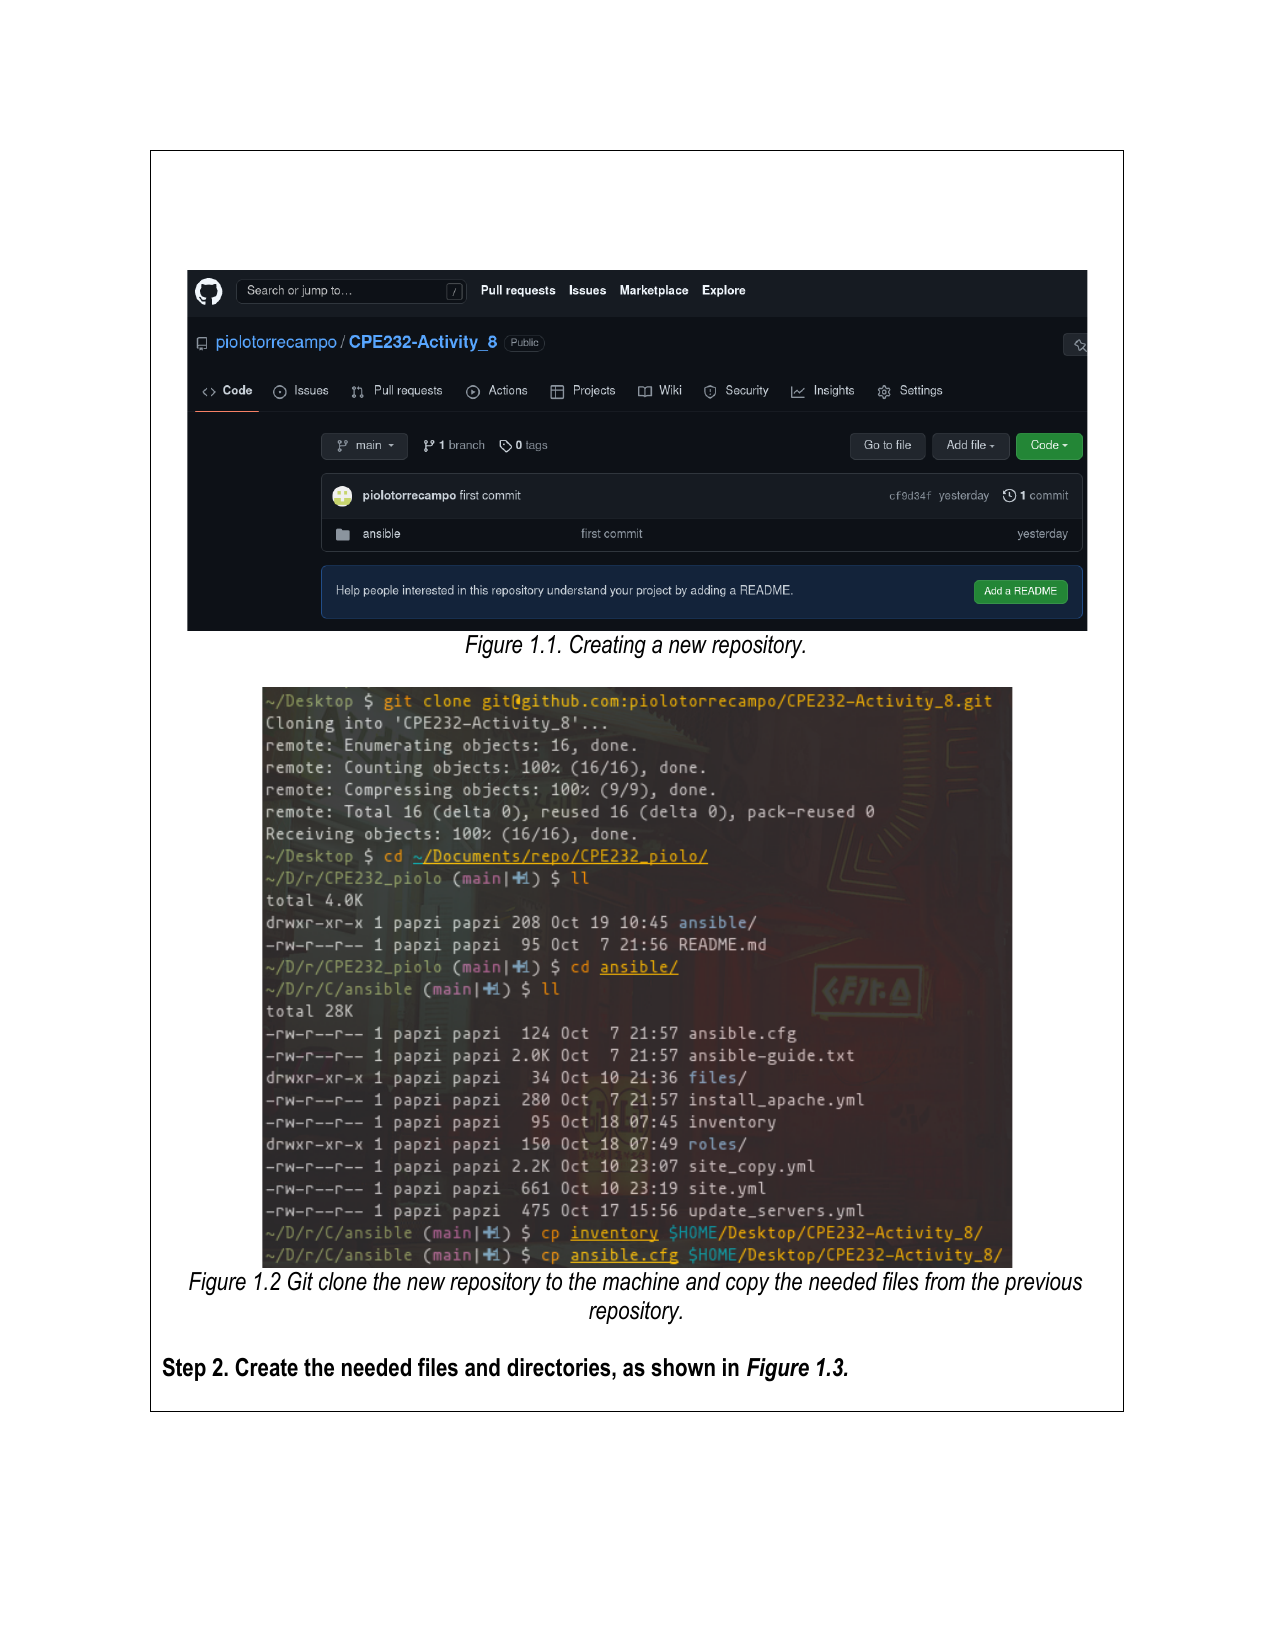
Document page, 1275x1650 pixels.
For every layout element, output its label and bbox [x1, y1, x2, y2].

table_cell [151, 151, 1123, 1411]
picture [187, 270, 1088, 631]
picture [262, 687, 1013, 1268]
